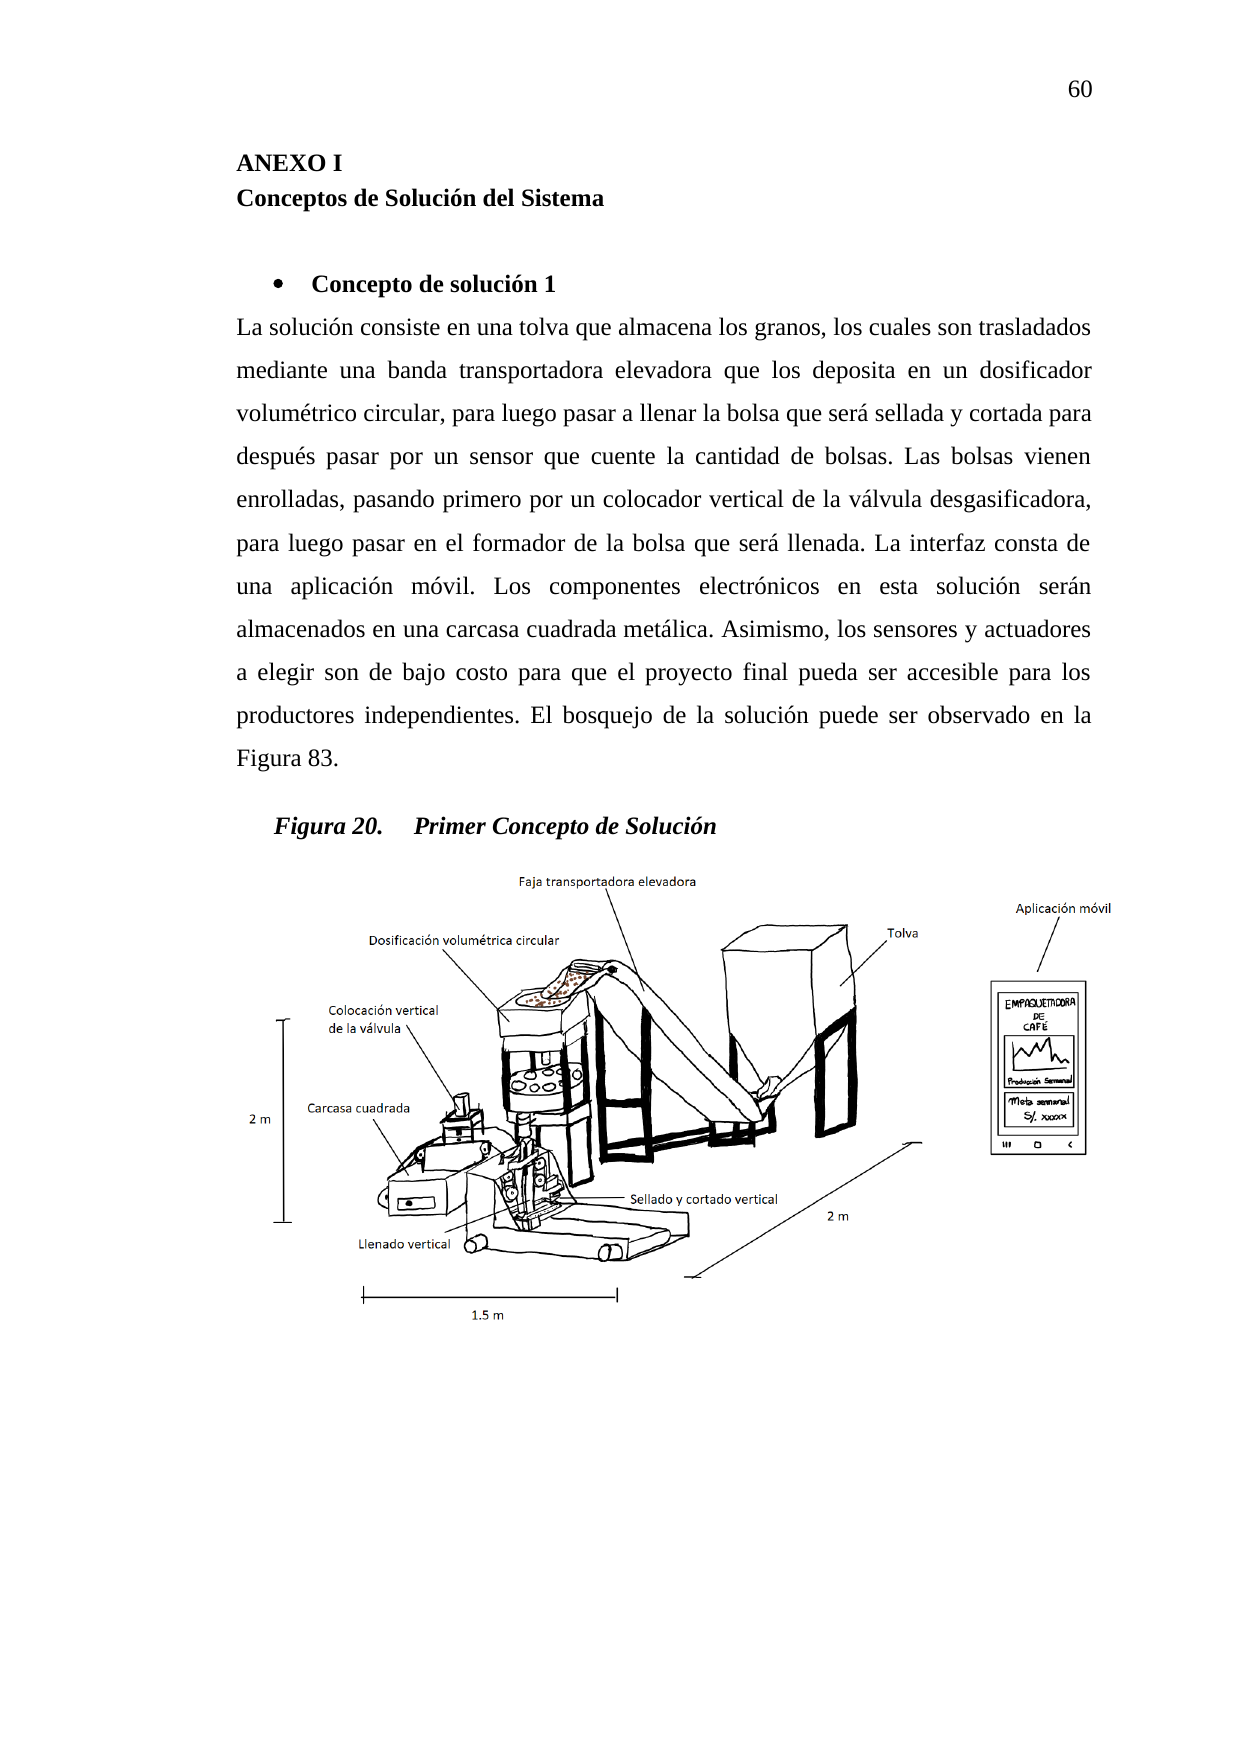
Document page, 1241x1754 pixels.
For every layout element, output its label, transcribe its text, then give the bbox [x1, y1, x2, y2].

text Primer Concepto de Solución [274, 811, 1092, 840]
list Concepto de solución 1 [274, 269, 1092, 298]
picture [236, 860, 1127, 1338]
subtitle ANEXO I [236, 148, 1092, 176]
text Conceptos de Solución del Sistema [236, 183, 1092, 211]
text La solución consiste en una tolva que almacena los granos, los cuales son trasladados mediante una banda transportadora elevadora que los deposita en un dosificador volumétrico circular, para luego pasar a llenar la bolsa que será sellada y cortada para después pasar por un sensor que cuente la cantidad de bolsas. Las bolsas vienen enrolladas, pasando primero por un colocador vertical de la válvula desgasificadora, para luego pasar en el formador de la bolsa que será llenada. La interfaz consta de una aplicación móvil. Los componentes electrónicos en esta solución serán almacenados en una carcasa cuadrada metálica. Asimismo, los sensores y actuadores a elegir son de bajo costo para que el proyecto final pueda ser accesible para los productores independientes. El bosquejo de la solución puede ser observado en la Figura 83. [236, 312, 1092, 772]
